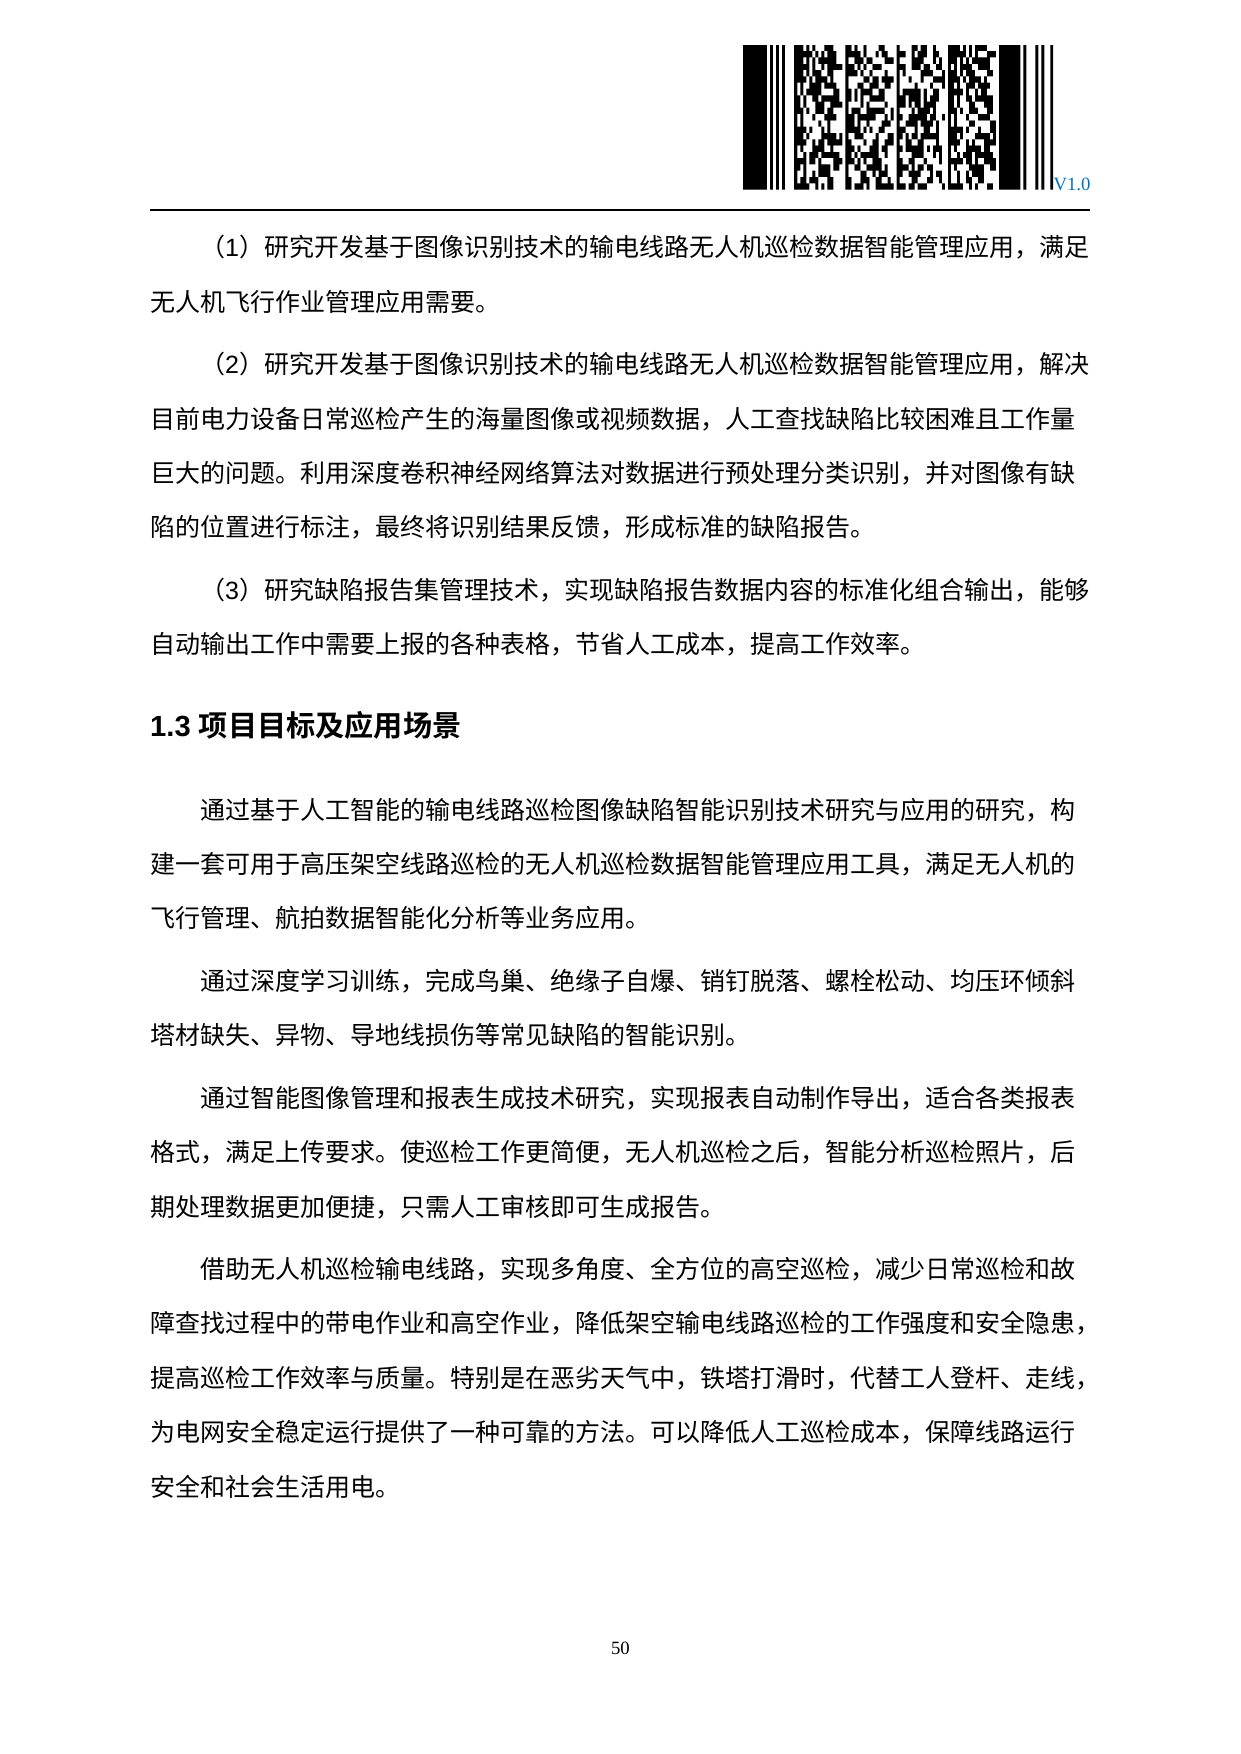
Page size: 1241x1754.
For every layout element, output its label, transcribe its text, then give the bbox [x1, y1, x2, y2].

text （3）研究缺陷报告集管理技术，实现缺陷报告数据内容的标准化组合输出，能够自动输出工作中需要上报的各种表格，节省人工成本，提高工作效率。 [150, 570, 1090, 661]
text 通过深度学习训练，完成鸟巢、绝缘子自爆、销钉脱落、螺栓松动、均压环倾斜塔材缺失、异物、导地线损伤等常见缺陷的智能识别。 [150, 961, 1090, 1052]
text （1）研究开发基于图像识别技术的输电线路无人机巡检数据智能管理应用，满足无人机飞行作业管理应用需要。 [150, 228, 1090, 318]
text 借助无人机巡检输电线路，实现多角度、全方位的高空巡检，减少日常巡检和故障查找过程中的带电作业和高空作业，降低架空输电线路巡检的工作强度和安全隐患，提高巡检工作效率与质量。特别是在恶劣天气中，铁塔打滑时，代替工人登杆、走线，为电网安全稳定运行提供了一种可靠的方法。可以降低人工巡检成本，保障线路运行安全和社会生活用电。 [150, 1249, 1090, 1503]
text 通过基于人工智能的输电线路巡检图像缺陷智能识别技术研究与应用的研究，构建一套可用于高压架空线路巡检的无人机巡检数据智能管理应用工具，满足无人机的飞行管理、航拍数据智能化分析等业务应用。 [150, 790, 1090, 935]
text （2）研究开发基于图像识别技术的输电线路无人机巡检数据智能管理应用，解决目前电力设备日常巡检产生的海量图像或视频数据，人工查找缺陷比较困难且工作量巨大的问题。利用深度卷积神经网络算法对数据进行预处理分类识别，并对图像有缺陷的位置进行标注，最终将识别结果反馈，形成标准的缺陷报告。 [150, 345, 1090, 544]
subtitle 1.3 项目目标及应用场景 [150, 692, 1090, 757]
picture [742, 44, 1054, 191]
text 通过智能图像管理和报表生成技术研究，实现报表自动制作导出，适合各类报表格式，满足上传要求。使巡检工作更简便，无人机巡检之后，智能分析巡检照片，后期处理数据更加便捷，只需人工审核即可生成报告。 [150, 1078, 1090, 1223]
